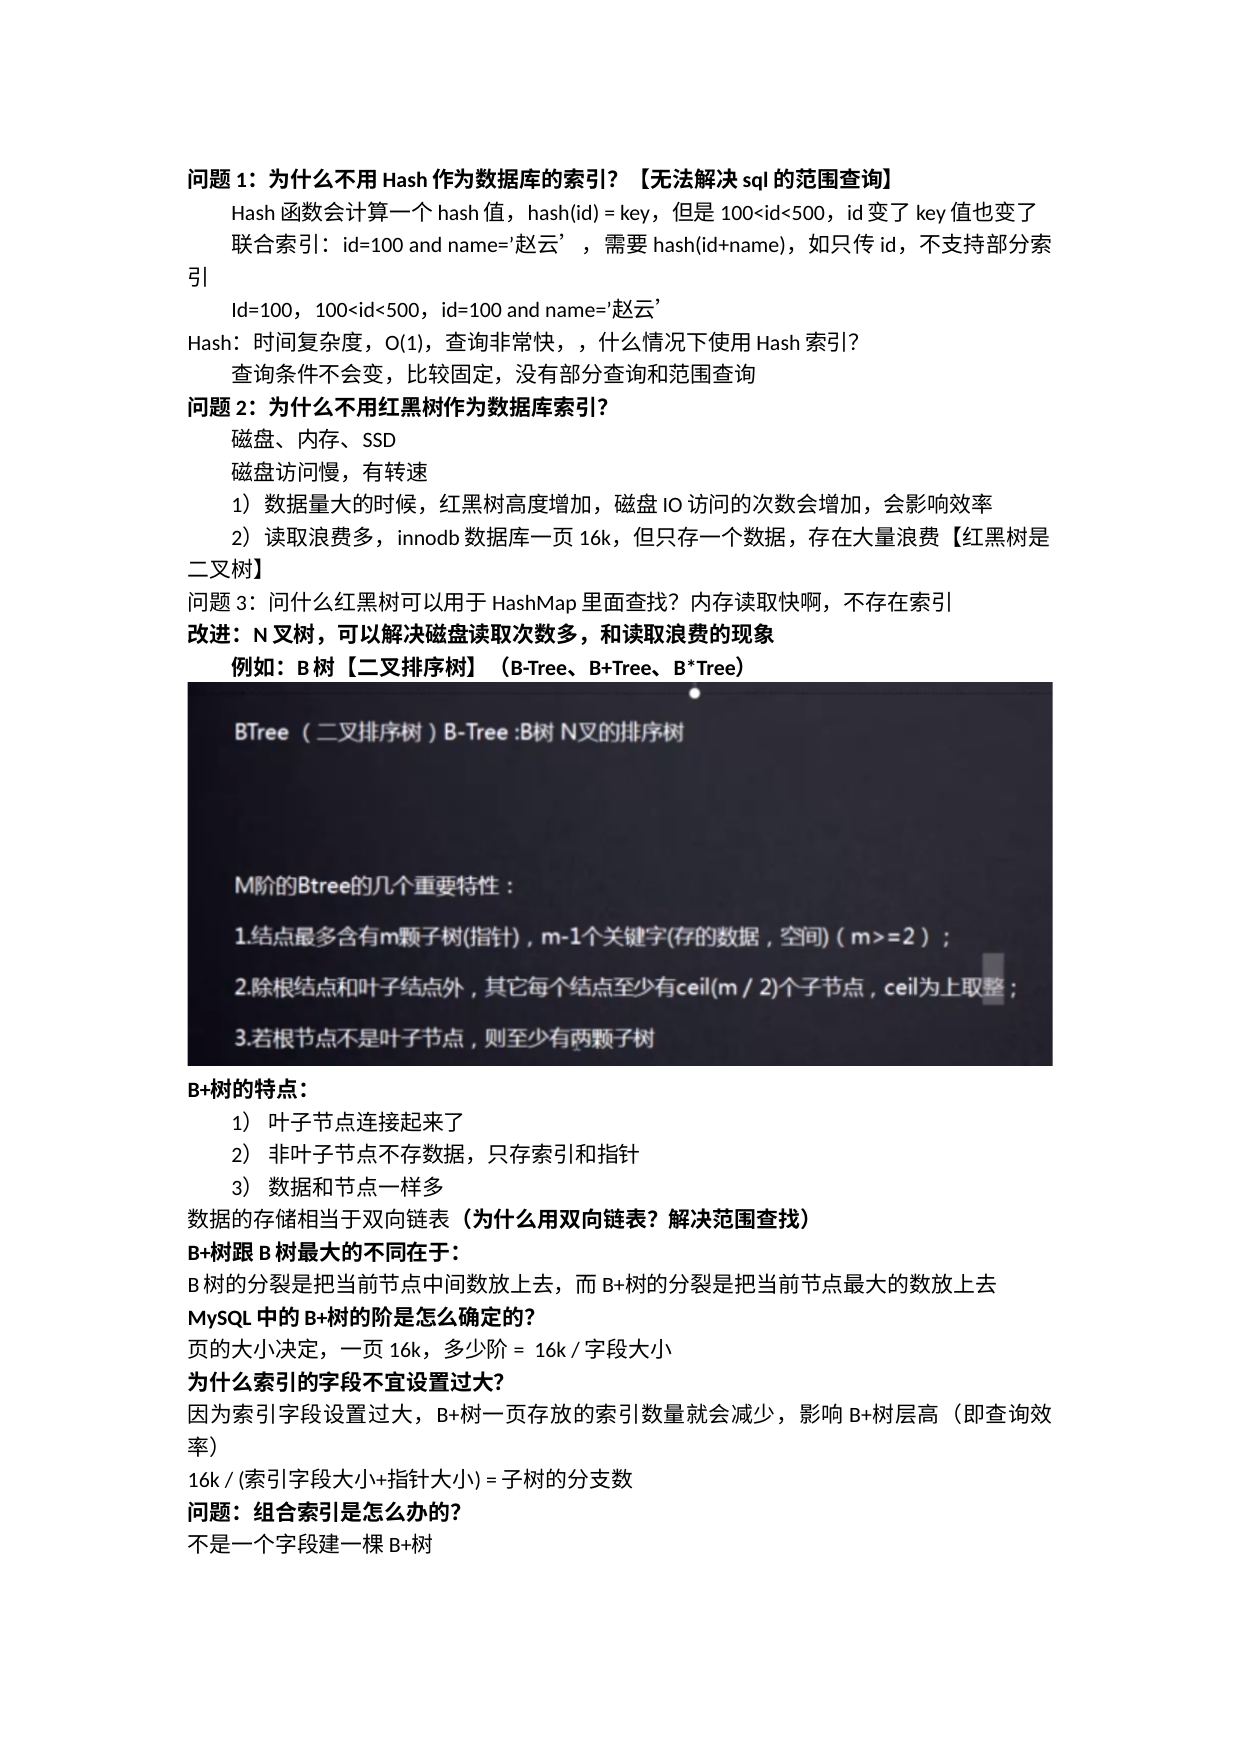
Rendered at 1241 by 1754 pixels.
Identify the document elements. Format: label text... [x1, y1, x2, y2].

text 磁盘访问慢，有转速 [187, 454, 1053, 487]
list 非叶子节点不存数据，只存索引和指针 [231, 1137, 1053, 1169]
text 问题3：问什么红黑树可以用于HashMap里面查找？内存读取快啊，不存在索引 [187, 584, 1053, 617]
text 1）数据量大的时候，红黑树高度增加，磁盘IO访问的次数会增加，会影响效率 [187, 487, 1053, 519]
text 数据的存储相当于双向链表（为什么用双向链表？解决范围查找） [187, 1202, 1053, 1234]
text 磁盘、内存、SSD [187, 422, 1053, 454]
text 联合索引：id=100 and name=’赵云’，需要hash(id+name)，如只传id，不支持部分索引 [187, 227, 1053, 292]
list 数据和节点一样多 [231, 1169, 1053, 1202]
picture [187, 682, 1053, 1066]
text 2）读取浪费多，innodb数据库一页16k，但只存一个数据，存在大量浪费【红黑树是二叉树】 [187, 519, 1053, 584]
text 不是一个字段建一棵B+树 [187, 1527, 1053, 1559]
text Id=100，100<id<500，id=100 and name=’赵云’ [187, 292, 1053, 324]
text 问题1：为什么不用Hash作为数据库的索引？【无法解决sql 的范围查询】 [187, 162, 1053, 194]
text MySQL中的B+树的阶是怎么确定的？ [187, 1299, 1053, 1332]
text 查询条件不会变，比较固定，没有部分查询和范围查询 [187, 357, 1053, 389]
text B+树的特点： [187, 1072, 1053, 1104]
text B树的分裂是把当前节点中间数放上去，而B+树的分裂是把当前节点最大的数放上去 [187, 1267, 1053, 1299]
text Hash：时间复杂度，O(1)，查询非常快，，什么情况下使用Hash索引？ [187, 324, 1053, 357]
text 页的大小决定，一页16k，多少阶 = 16k / 字段大小 [187, 1332, 1053, 1364]
text 因为索引字段设置过大，B+树一页存放的索引数量就会减少，影响B+树层高（即查询效率） [187, 1397, 1053, 1462]
list 叶子节点连接起来了 [231, 1104, 1053, 1137]
text B+树跟B树最大的不同在于： [187, 1234, 1053, 1267]
text 问题2：为什么不用红黑树作为数据库索引？ [187, 389, 1053, 422]
text 例如：B树【二叉排序树】（B-Tree、B+Tree、B*Tree） [187, 649, 1053, 682]
text 改进：N叉树，可以解决磁盘读取次数多，和读取浪费的现象 [187, 617, 1053, 649]
text 问题：组合索引是怎么办的？ [187, 1494, 1053, 1527]
text 为什么索引的字段不宜设置过大？ [187, 1364, 1053, 1397]
text Hash函数会计算一个hash值，hash(id) = key，但是100<id<500，id变了key值也变了 [187, 194, 1053, 227]
text 16k / (索引字段大小+指针大小) = 子树的分支数 [187, 1462, 1053, 1494]
